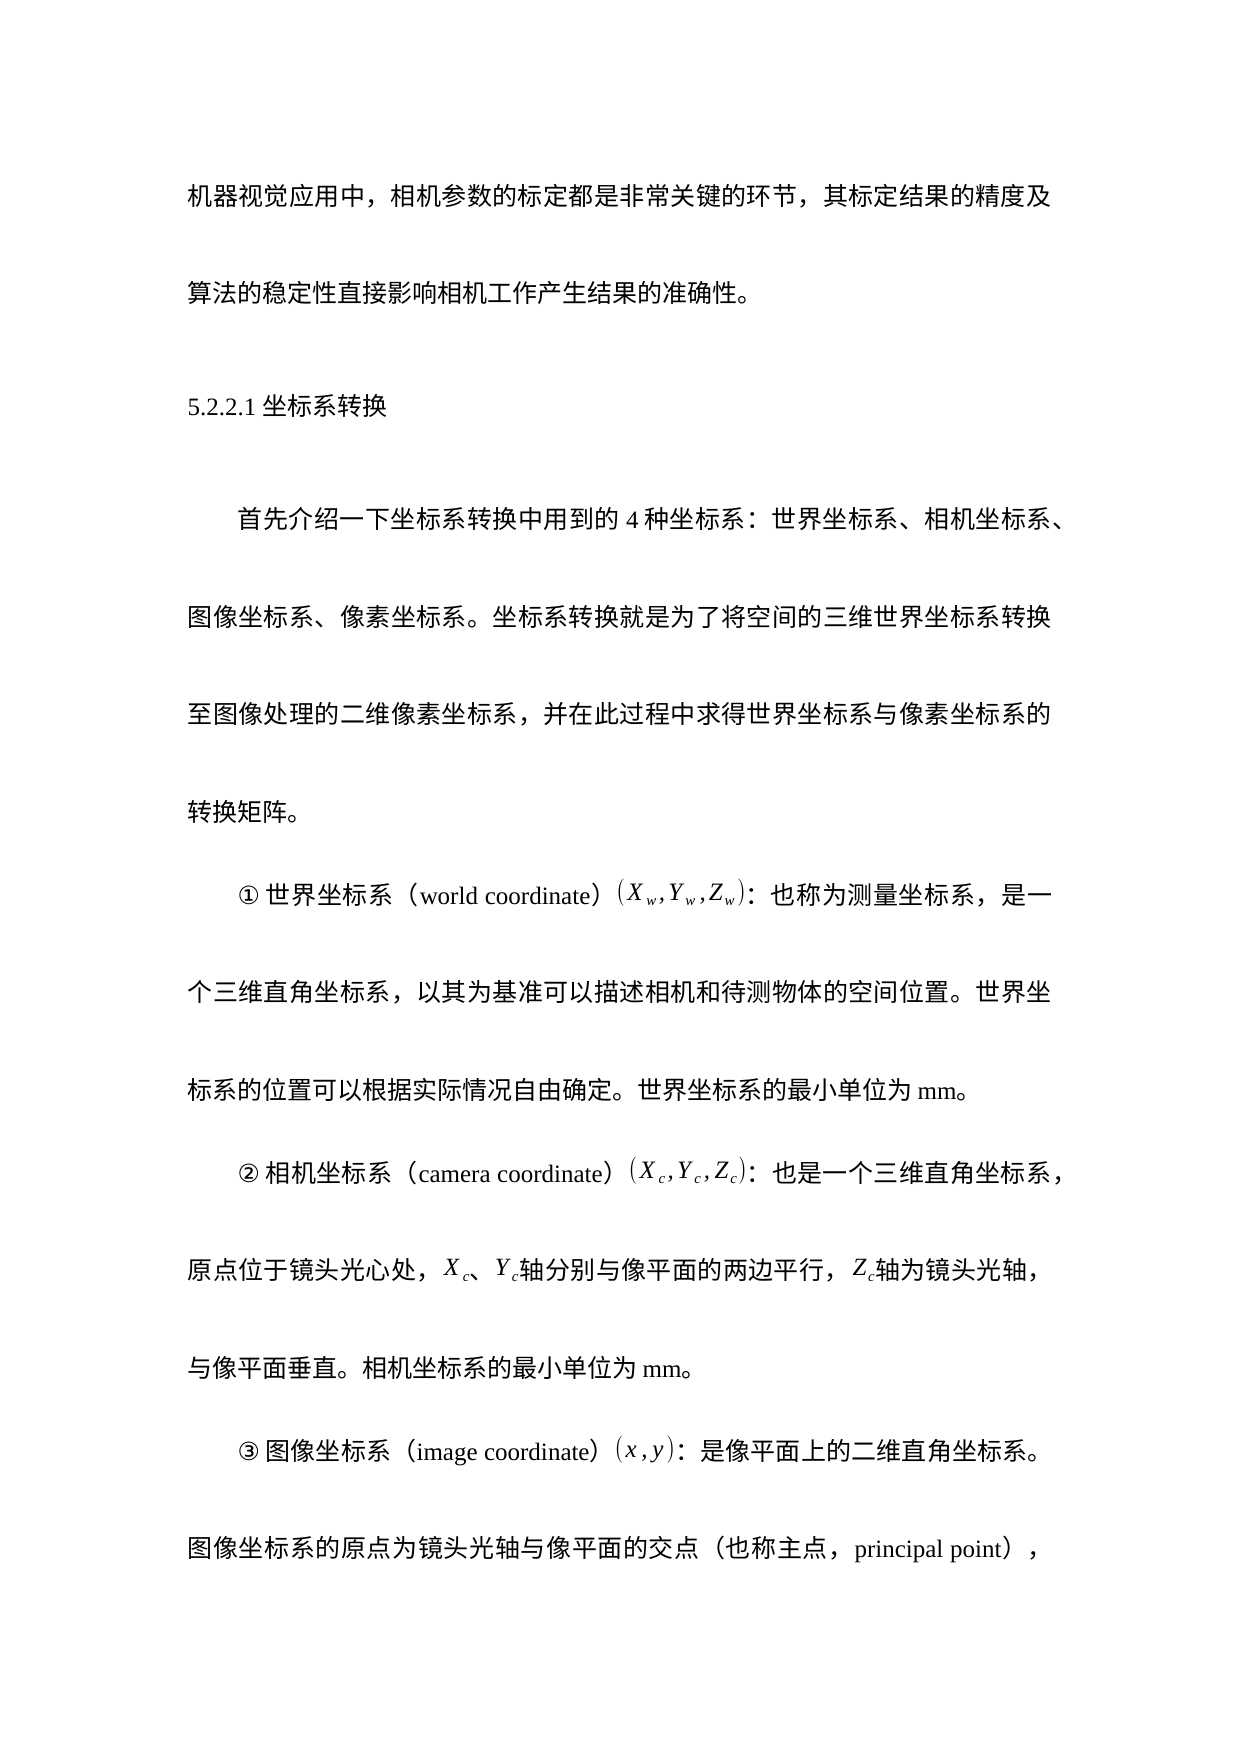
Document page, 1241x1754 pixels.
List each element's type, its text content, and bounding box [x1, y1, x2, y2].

text ①世界坐标系（world coordinate）：也称为测量坐标系，是一个三维直角坐标系，以其为基准可以描述相机和待测物体的空间位置。世界坐标系的位置可以根据实际情况自由确定。世界坐标系的最小单位为mm。 [187, 861, 1053, 1121]
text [187, 162, 1053, 324]
subtitle 5.2.2.1 坐标系转换 [187, 372, 1053, 437]
text 首先介绍一下坐标系转换中用到的4种坐标系：世界坐标系、相机坐标系、图像坐标系、像素坐标系。坐标系转换就是为了将空间的三维世界坐标系转换至图像处理的二维像素坐标系，并在此过程中求得世界坐标系与像素坐标系的转换矩阵。 [187, 485, 1053, 843]
text ②相机坐标系（camera coordinate）：也是一个三维直角坐标系，原点位于镜头光心处，、轴分别与像平面的两边平行，轴为镜头光轴，与像平面垂直。相机坐标系的最小单位为mm。 [187, 1139, 1053, 1399]
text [187, 1417, 1053, 1579]
